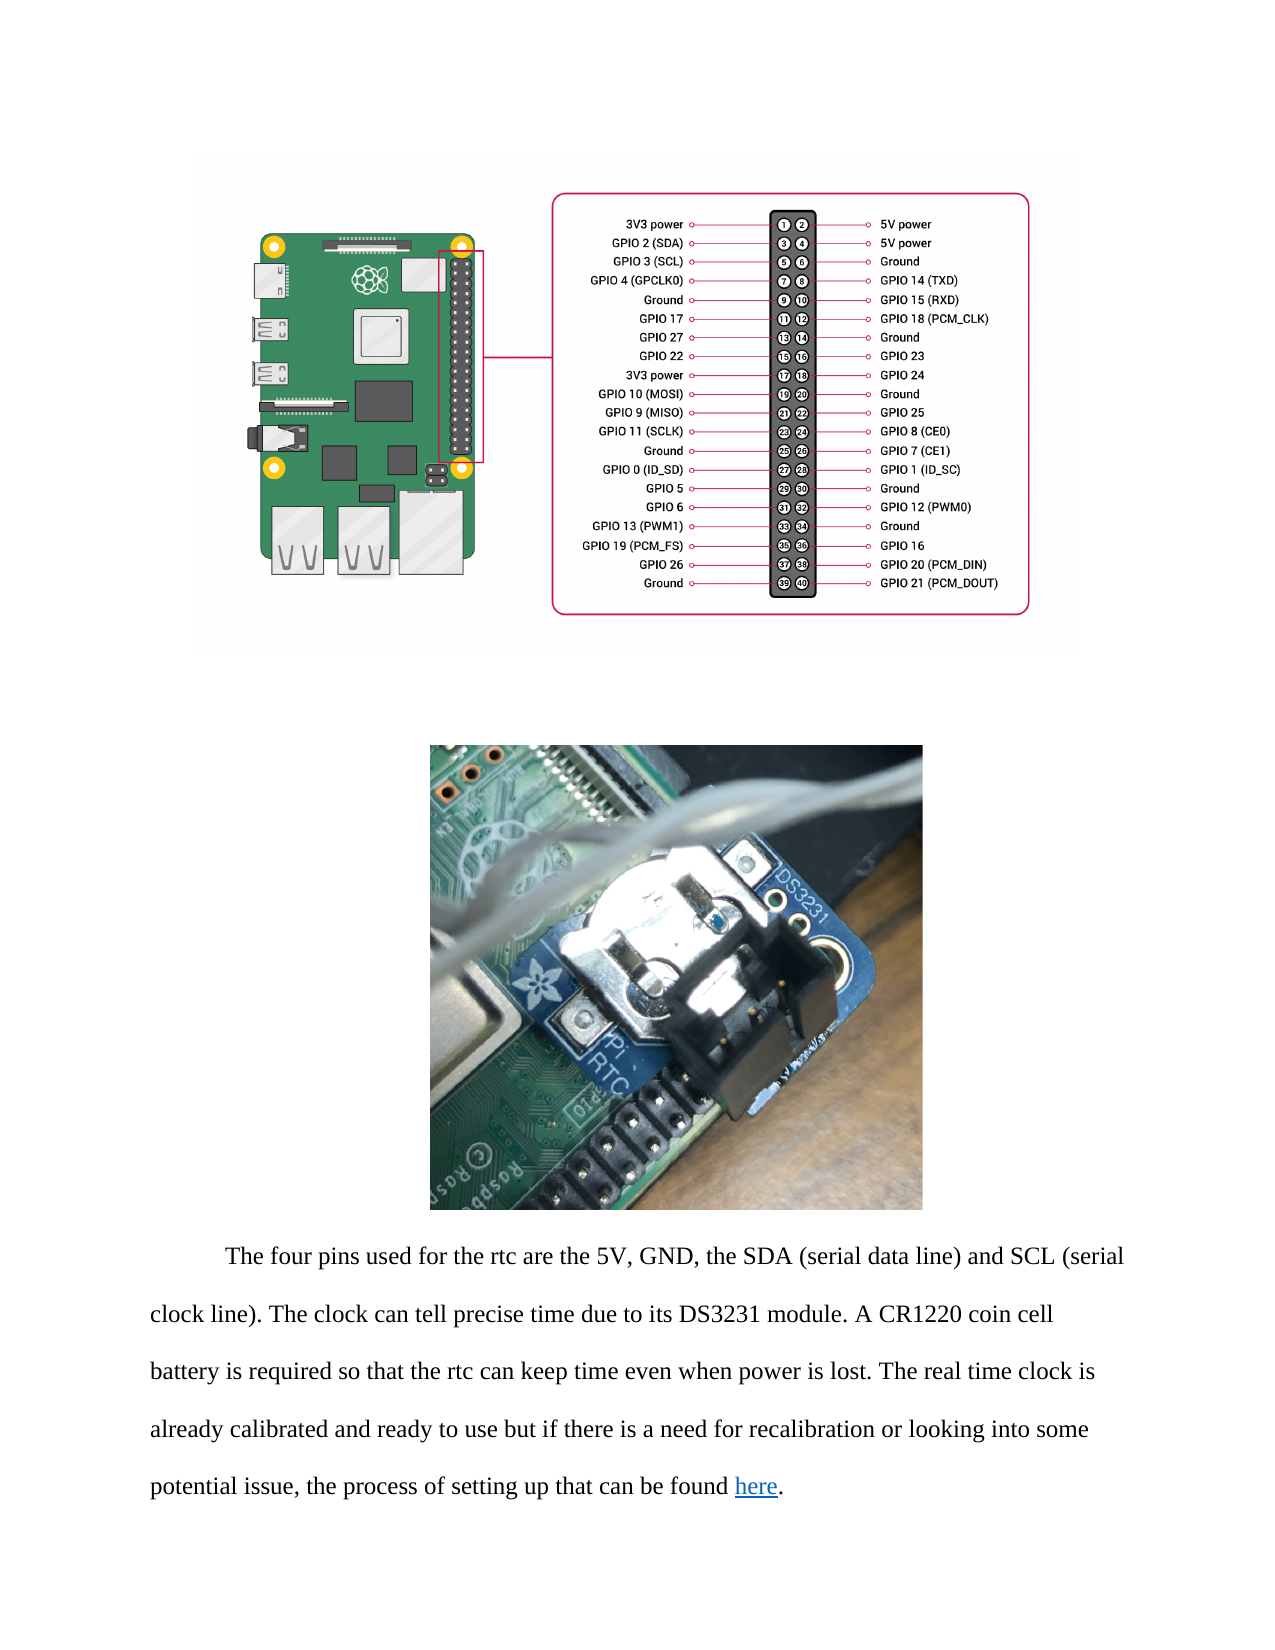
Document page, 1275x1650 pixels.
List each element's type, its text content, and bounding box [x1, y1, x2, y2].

text The four pins used for the rtc are the 5V, GND, the SDA (serial data line) and SCL (serial clock line). The clock can tell precise time due to its DS3231 module. A CR1220 coin cell battery is required so that the rtc can keep time even when power is lost. The real time clock is already calibrated and ready to use but if there is a need for recalibration or looking into some potential issue, the process of setting up that can be found here. [150, 1241, 1125, 1500]
picture [195, 150, 1080, 658]
picture [430, 745, 923, 1210]
